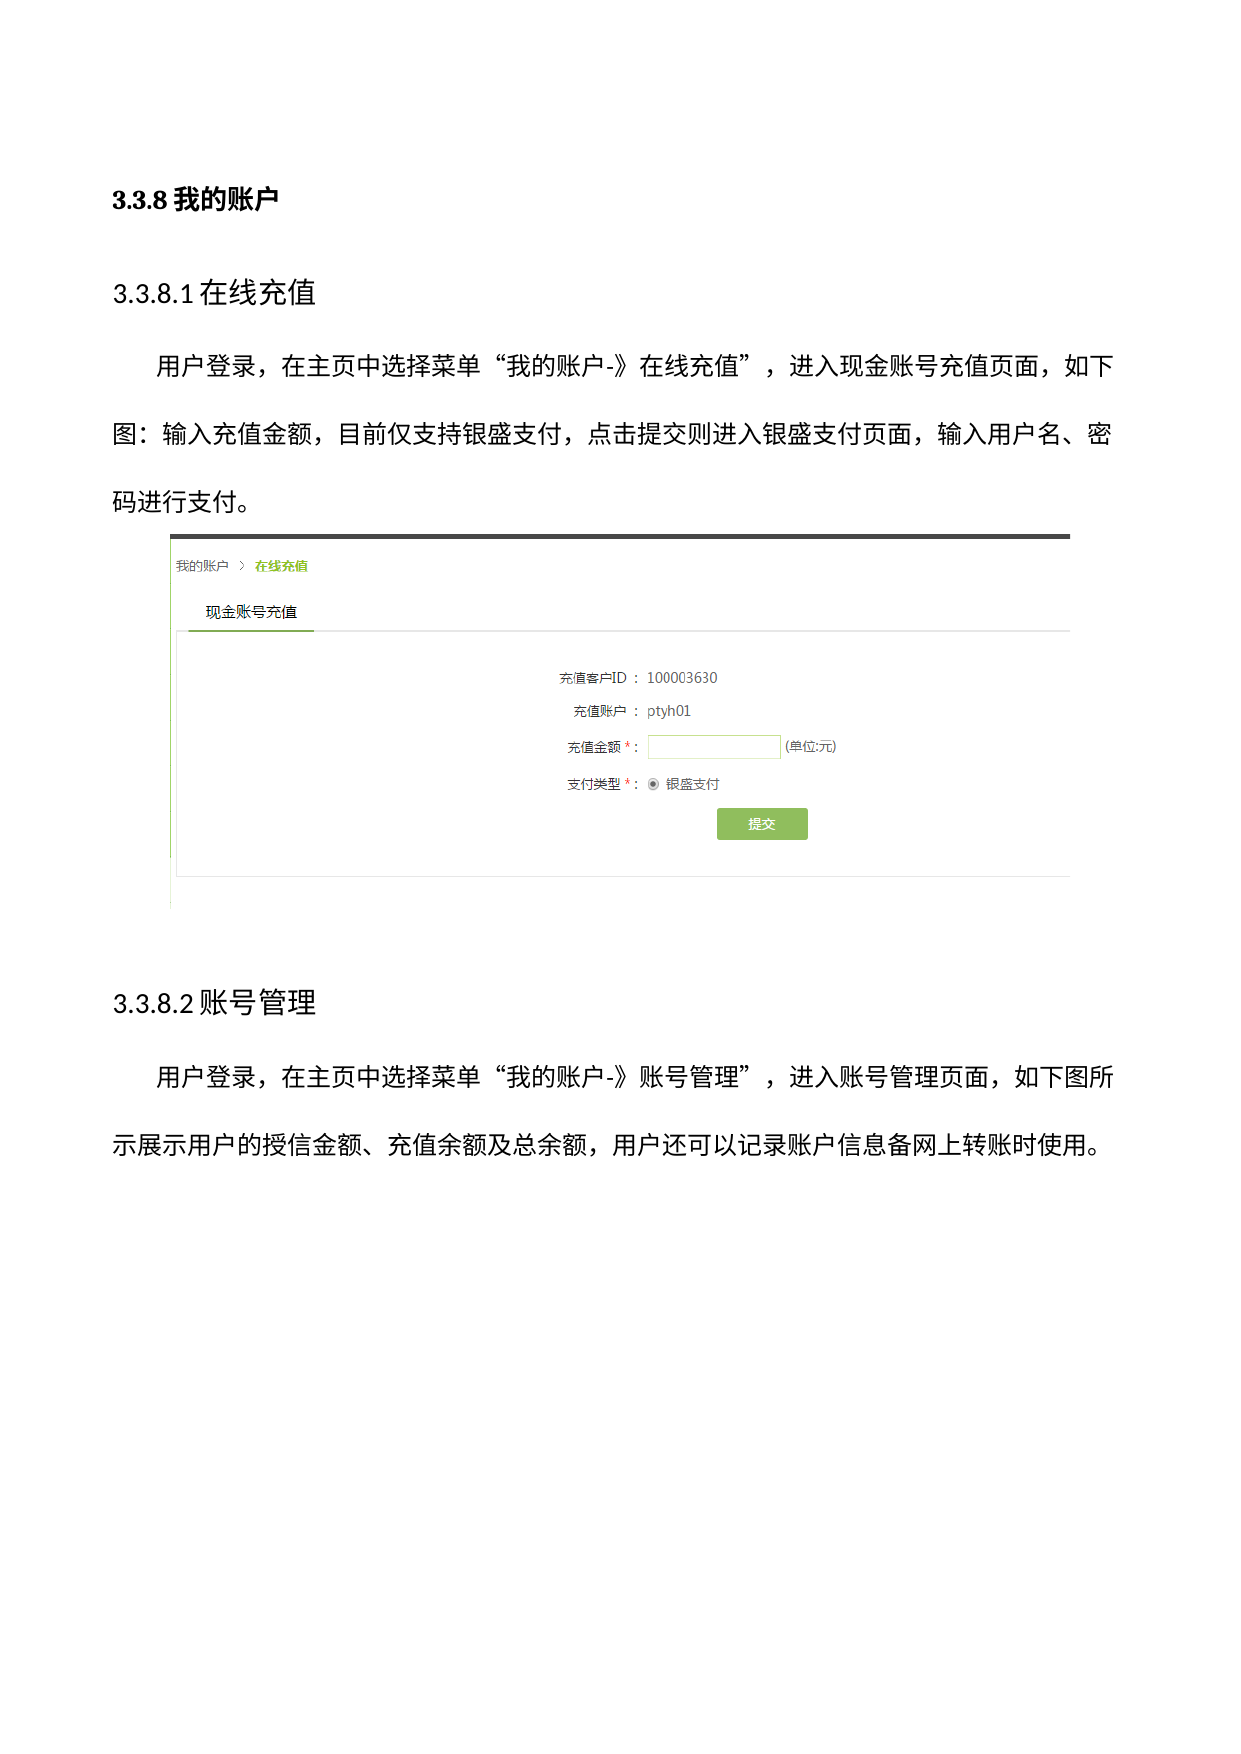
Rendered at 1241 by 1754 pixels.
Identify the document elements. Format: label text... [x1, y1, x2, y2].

text 用户登录，在主页中选择菜单“我的账户-》账号管理”，进入账号管理页面，如下图所示展示用户的授信金额、充值余额及总余额，用户还可以记录账户信息备网上转账时使用。 [112, 1041, 1128, 1177]
picture [170, 534, 1071, 909]
subtitle 3.3.8.1在线充值 [112, 257, 1128, 325]
subtitle 3.3.8.2账号管理 [112, 967, 1128, 1035]
subtitle 3.3.8我的账户 [112, 164, 1128, 232]
text 用户登录，在主页中选择菜单“我的账户-》在线充值”，进入现金账号充值页面，如下图：输入充值金额，目前仅支持银盛支付，点击提交则进入银盛支付页面，输入用户名、密码进行支付。 [112, 331, 1128, 535]
